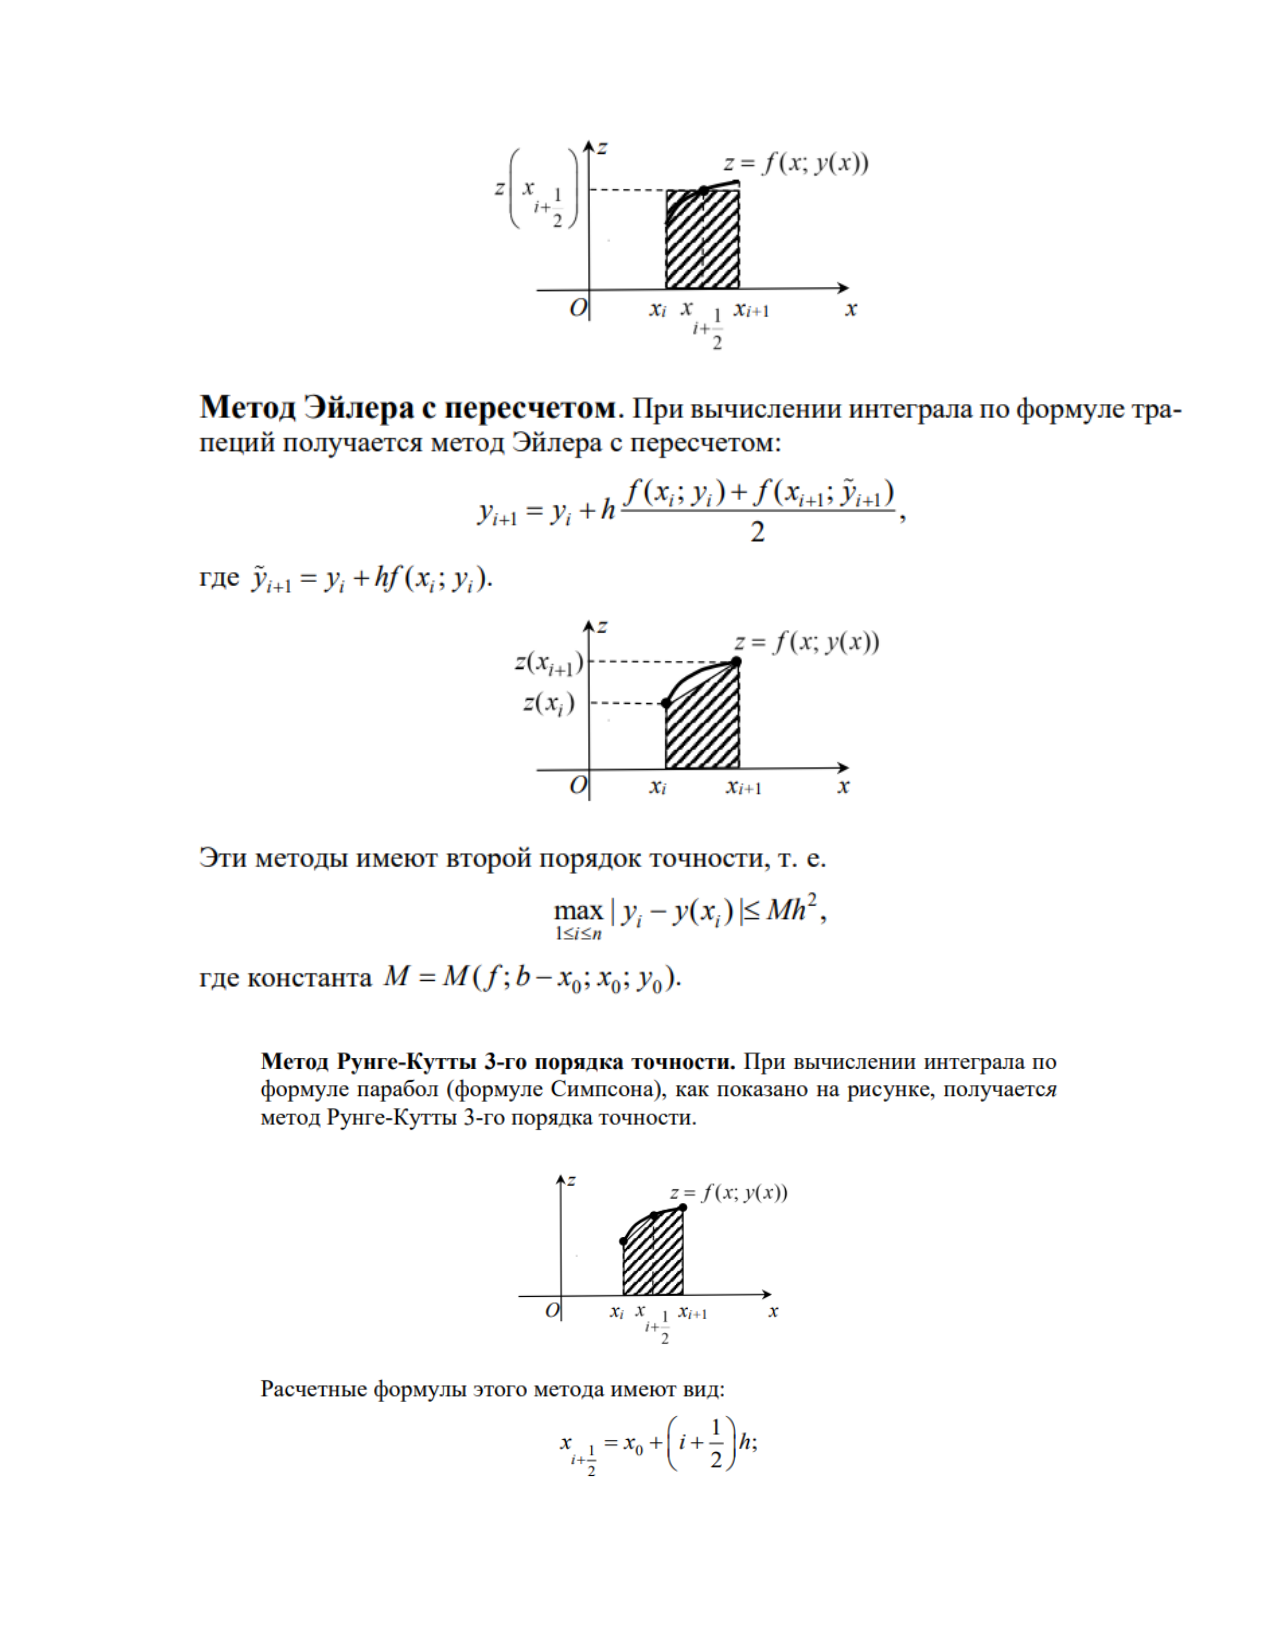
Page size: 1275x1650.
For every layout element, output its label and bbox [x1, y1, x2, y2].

picture [177, 118, 1187, 1019]
picture [250, 1045, 1113, 1487]
